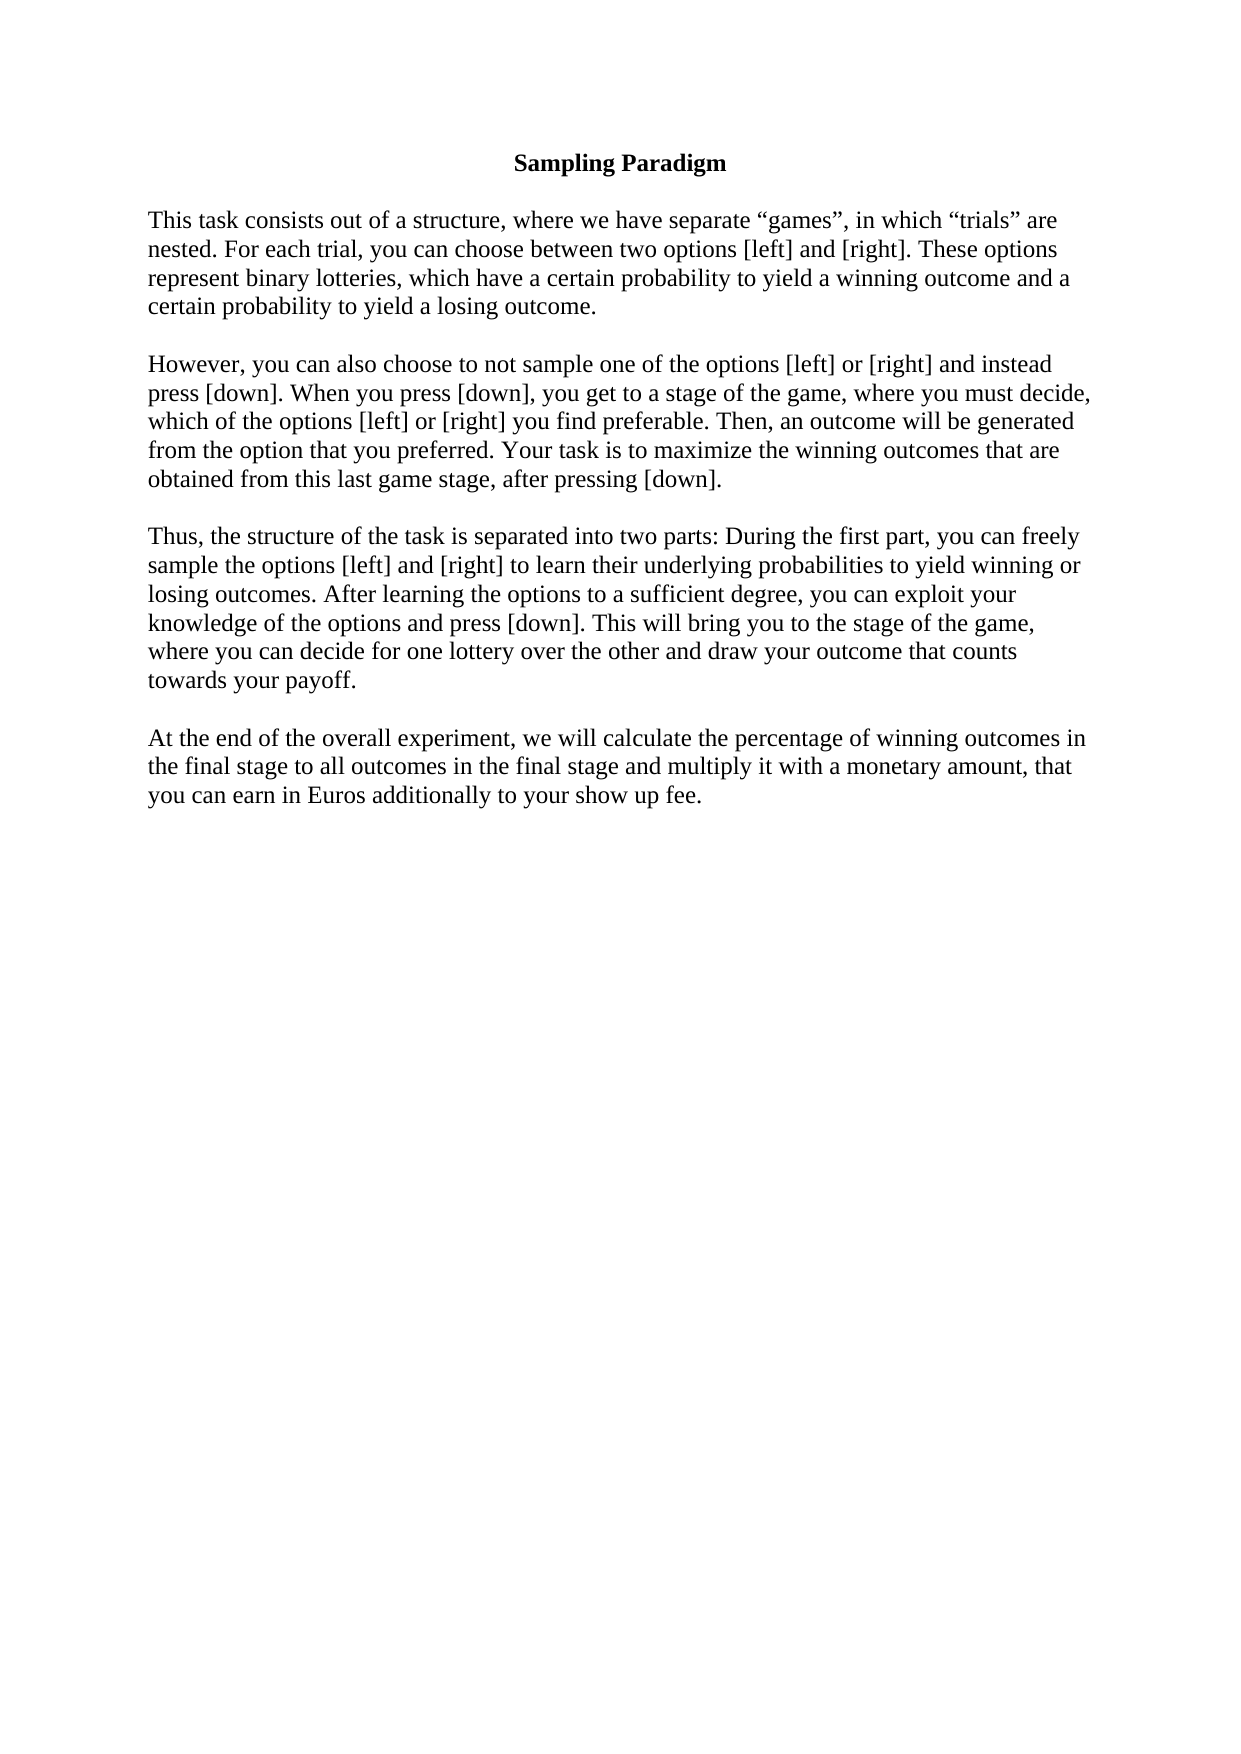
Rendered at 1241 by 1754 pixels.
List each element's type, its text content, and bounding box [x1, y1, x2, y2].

text At the end of the overall experiment, we will calculate the percentage of winning outcomes in the final stage to all outcomes in the final stage and multiply it with a monetary amount, that you can earn in Euros additionally to your show up fee. [148, 723, 1093, 809]
text This task consists out of a structure, where we have separate “games”, in which “trials” are nested. For each trial, you can choose between two options [left] and [right]. These options represent binary lotteries, which have a certain probability to yield a winning outcome and a certain probability to yield a losing outcome. [148, 205, 1093, 320]
text Sampling Paradigm [148, 148, 1093, 176]
text Thus, the structure of the task is separated into two parts: During the first part, you can freely sample the options [left] and [right] to learn their underlying probabilities to yield winning or losing outcomes. After learning the options to a sufficient degree, you can exploit your knowledge of the options and press [down]. This will bring you to the stage of the game, where you can decide for one lottery over the other and draw your outcome that counts towards your payoff. [148, 521, 1093, 694]
text However, you can also choose to not sample one of the options [left] or [right] and instead press [down]. When you press [down], you get to a stage of the game, where you must decide, which of the options [left] or [right] you find preferable. Then, an outcome will be generated from the option that you preferred. Your task is to maximize the winning outcomes that are obtained from this last game stage, after pressing [down]. [148, 349, 1093, 493]
